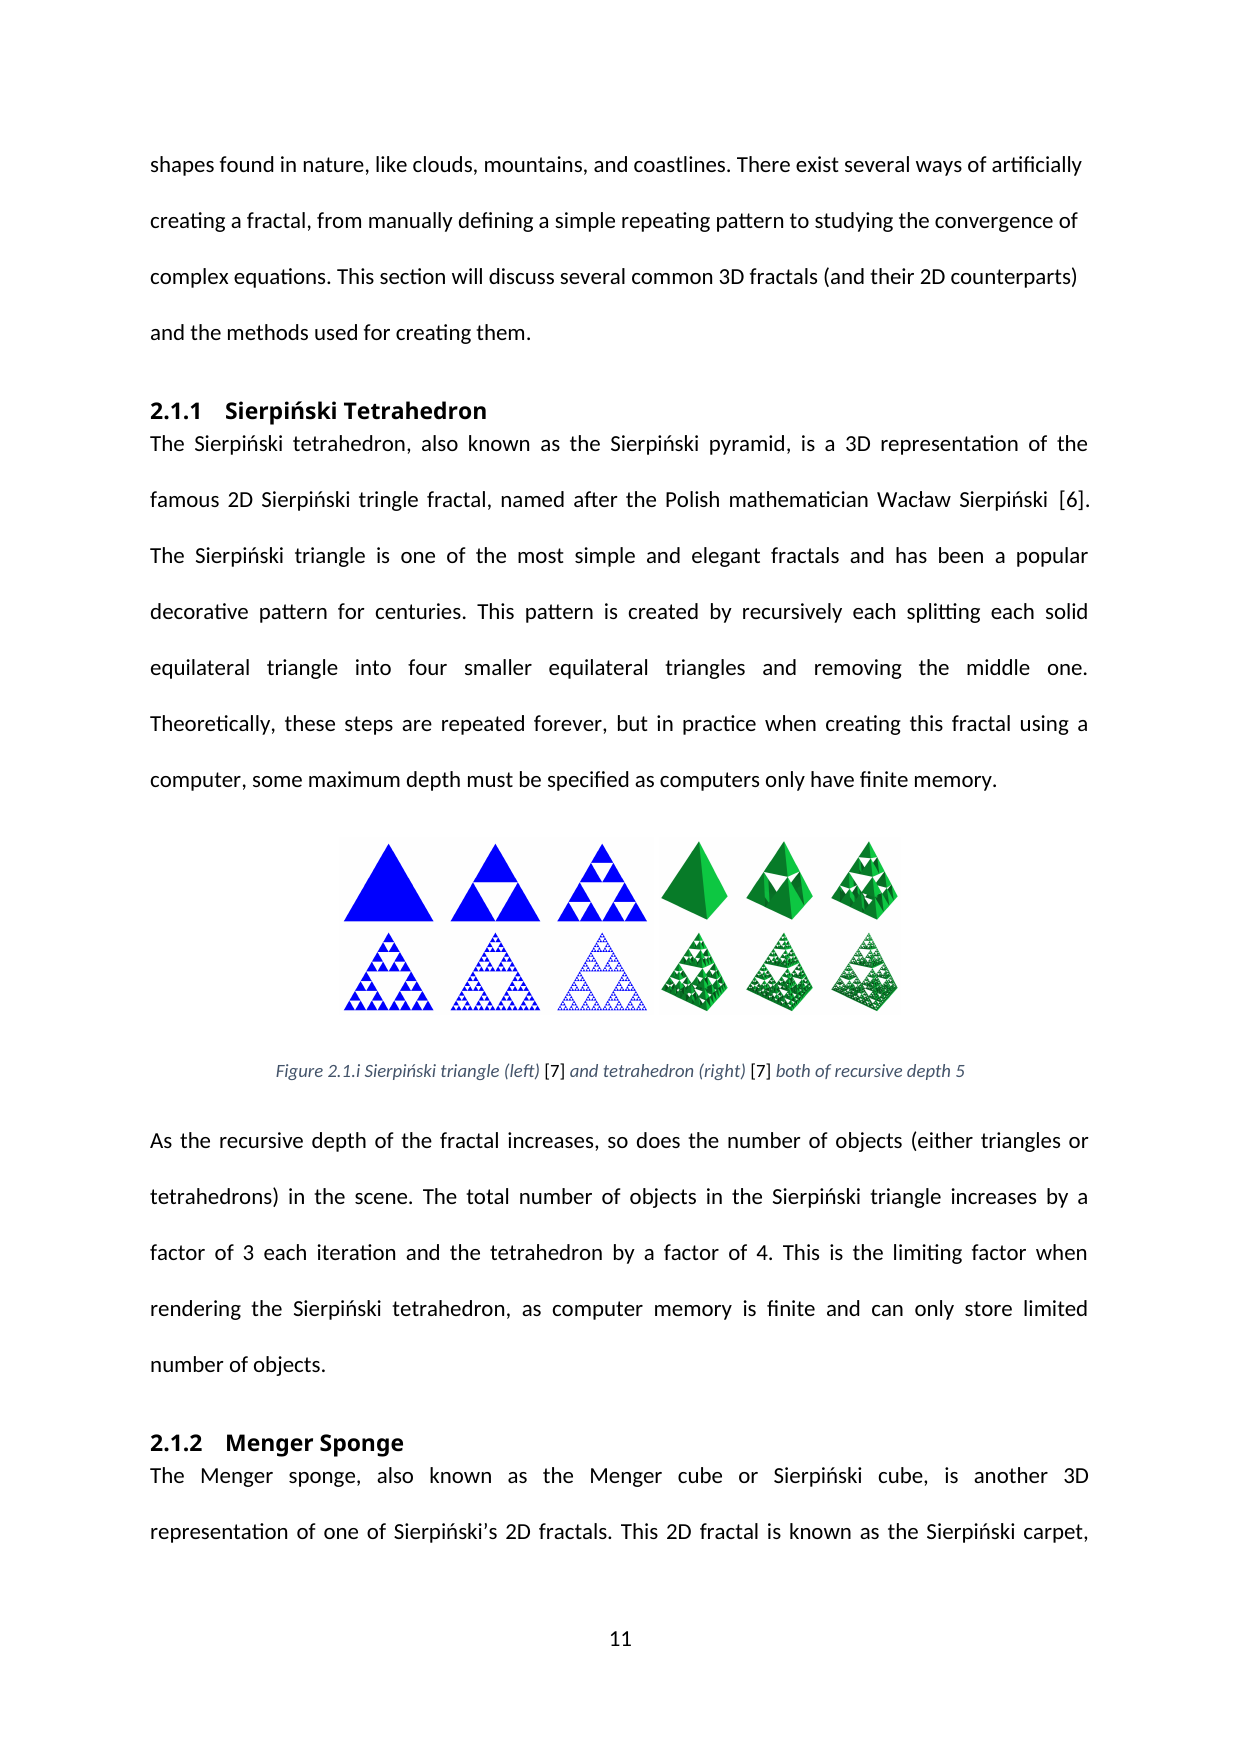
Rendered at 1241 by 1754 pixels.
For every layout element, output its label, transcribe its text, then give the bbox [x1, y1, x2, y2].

text The Sierpiński tetrahedron, also known as the Sierpiński pyramid, is a 3D representation of the famous 2D Sierpiński tringle fractal, named after the Polish mathematician Wacław Sierpiński . The Sierpiński triangle is one of the most simple and elegant fractals and has been a popular decorative pattern for centuries. This pattern is created by recursively each splitting each solid equilateral triangle into four smaller equilateral triangles and removing the middle one. Theoretically, these steps are repeated forever, but in practice when creating this fractal using a computer, some maximum depth must be specified as computers only have finite memory. [150, 429, 1090, 793]
text Figure . Sierpiński triangle (left) and tetrahedron (right) both of recursive depth 5 [150, 1059, 1090, 1082]
subtitle Sierpiński Tetrahedron [150, 395, 1090, 426]
subtitle Menger Sponge [150, 1427, 1090, 1458]
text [150, 1461, 1090, 1545]
picture [338, 837, 654, 1015]
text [150, 150, 1090, 346]
text As the recursive depth of the fractal increases, so does the number of objects (either triangles or tetrahedrons) in the scene. The total number of objects in the Sierpiński triangle increases by a factor of 3 each iteration and the tetrahedron by a factor of 4. This is the limiting factor when rendering the Sierpiński tetrahedron, as computer memory is finite and can only store limited number of objects. [150, 1126, 1090, 1378]
picture [658, 837, 902, 1015]
